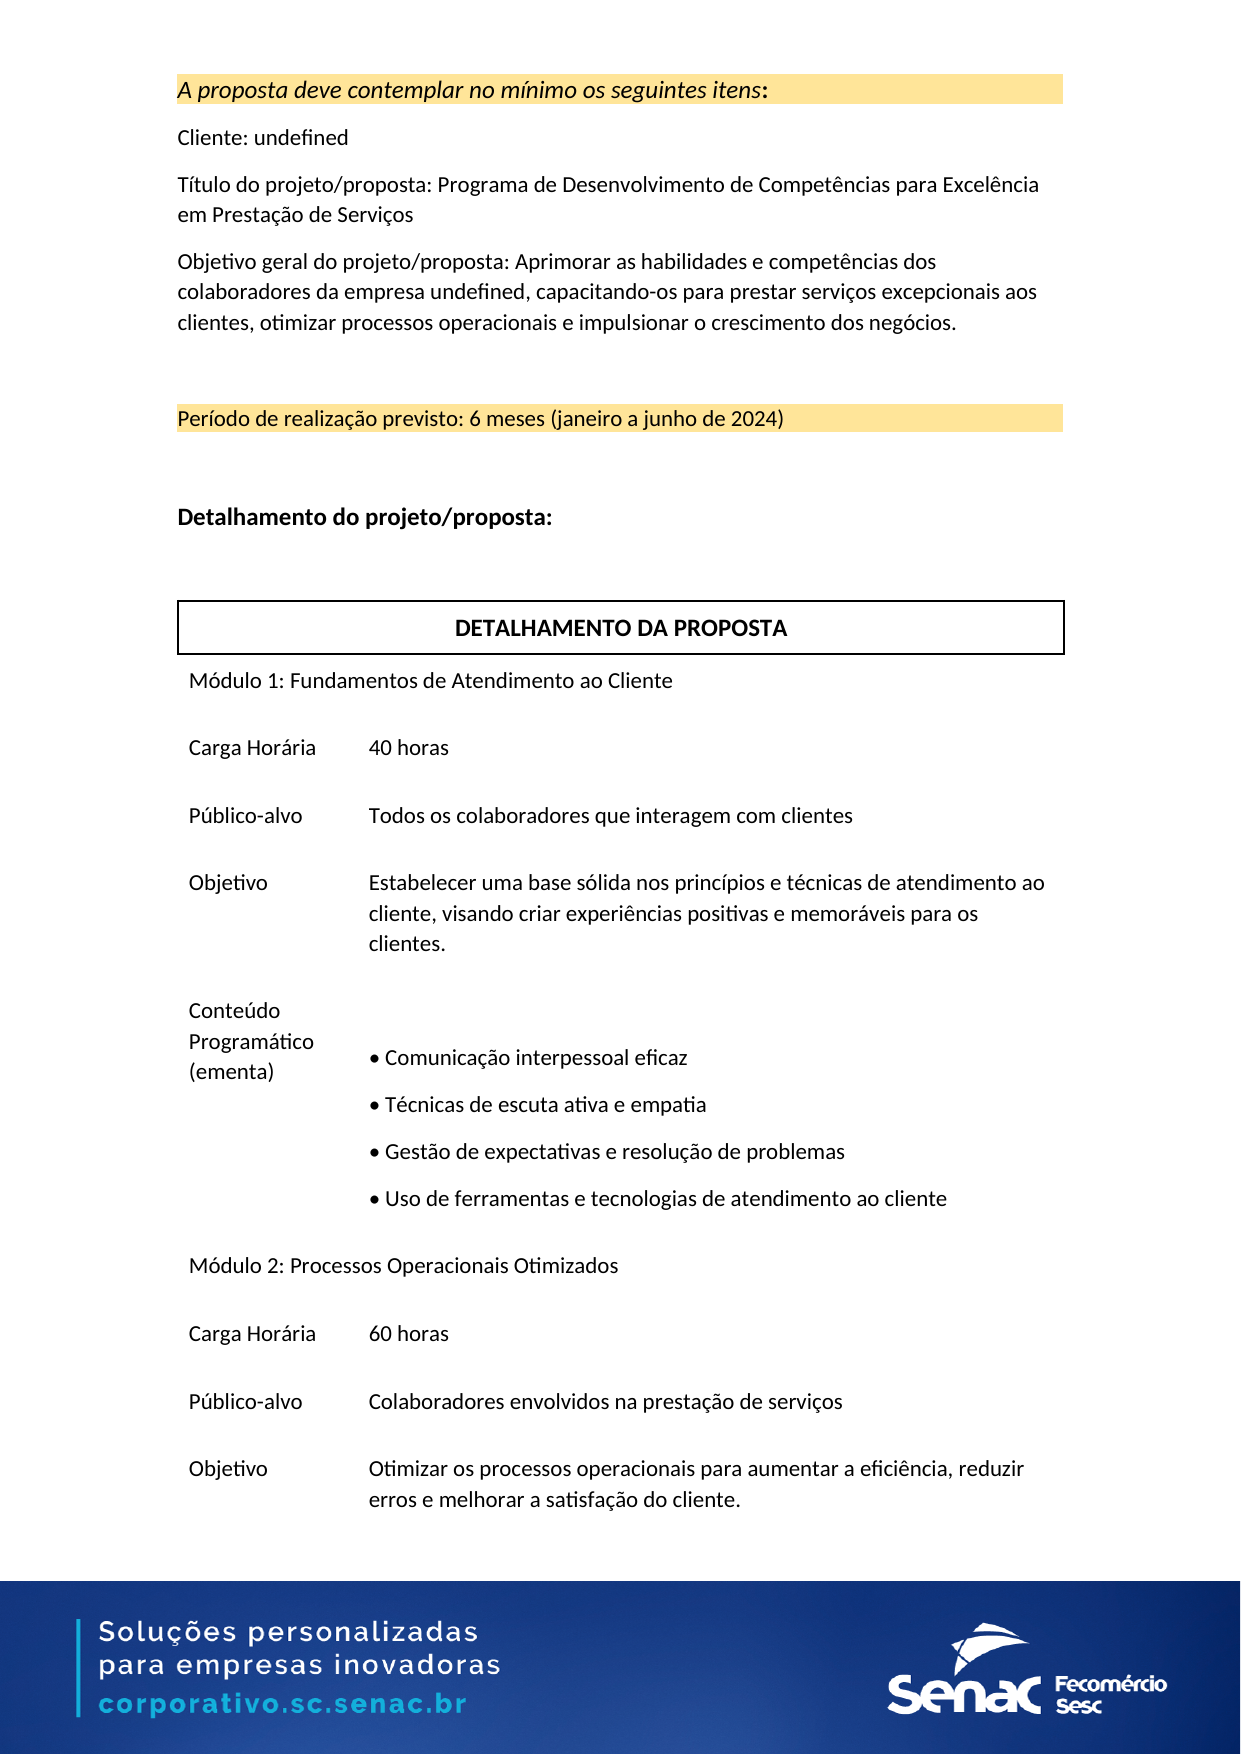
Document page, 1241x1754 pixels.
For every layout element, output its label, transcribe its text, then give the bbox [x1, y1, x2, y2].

table_cell Colaboradores envolvidos na prestação de serviços [358, 1376, 1064, 1444]
text Cliente: undefined [177, 123, 1063, 151]
table_cell 60 horas [358, 1309, 1064, 1376]
table_cell Módulo 2: Processos Operacionais Otimizados [178, 1241, 1064, 1309]
table_cell • Comunicação interpessoal eficaz • Técnicas de escuta ativa e empatia • Gestão de expectativas e resolução de problemas • Uso de ferramentas e tecnologias de atendimento ao cliente [358, 986, 1064, 1241]
table_cell Carga Horária [178, 1309, 358, 1376]
table_cell Conteúdo Programático (ementa) [178, 986, 358, 1241]
table_cell Estabelecer uma base sólida nos princípios e técnicas de atendimento ao cliente, visando criar experiências positivas e memoráveis para os clientes. [358, 858, 1064, 986]
table_cell Módulo 1: Fundamentos de Atendimento ao Cliente [178, 655, 1064, 723]
text A proposta deve contemplar no mínimo os seguintes itens: [177, 74, 1063, 104]
text Objetivo geral do projeto/proposta: Aprimorar as habilidades e competências dos colaboradores da empresa undefined, capacitando-os para prestar serviços excepcionais aos clientes, otimizar processos operacionais e impulsionar o crescimento dos negócios. [177, 247, 1063, 336]
table_cell Objetivo [178, 1444, 358, 1542]
table_cell Otimizar os processos operacionais para aumentar a eficiência, reduzir erros e melhorar a satisfação do cliente. [358, 1444, 1064, 1542]
table_cell Carga Horária [178, 723, 358, 791]
text Detalhamento do projeto/proposta: [177, 501, 1063, 531]
table_cell Público-alvo [178, 791, 358, 858]
picture [0, 1581, 1241, 1754]
table_cell 40 horas [358, 723, 1064, 791]
text Título do projeto/proposta: Programa de Desenvolvimento de Competências para Excelência em Prestação de Serviços [177, 170, 1063, 228]
table_cell Público-alvo [178, 1376, 358, 1444]
text Período de realização previsto: 6 meses (janeiro a junho de 2024) [177, 404, 1063, 432]
table_header DETALHAMENTO DA PROPOSTA [179, 602, 1063, 653]
table_cell Objetivo [178, 858, 358, 986]
table_cell Todos os colaboradores que interagem com clientes [358, 791, 1064, 858]
